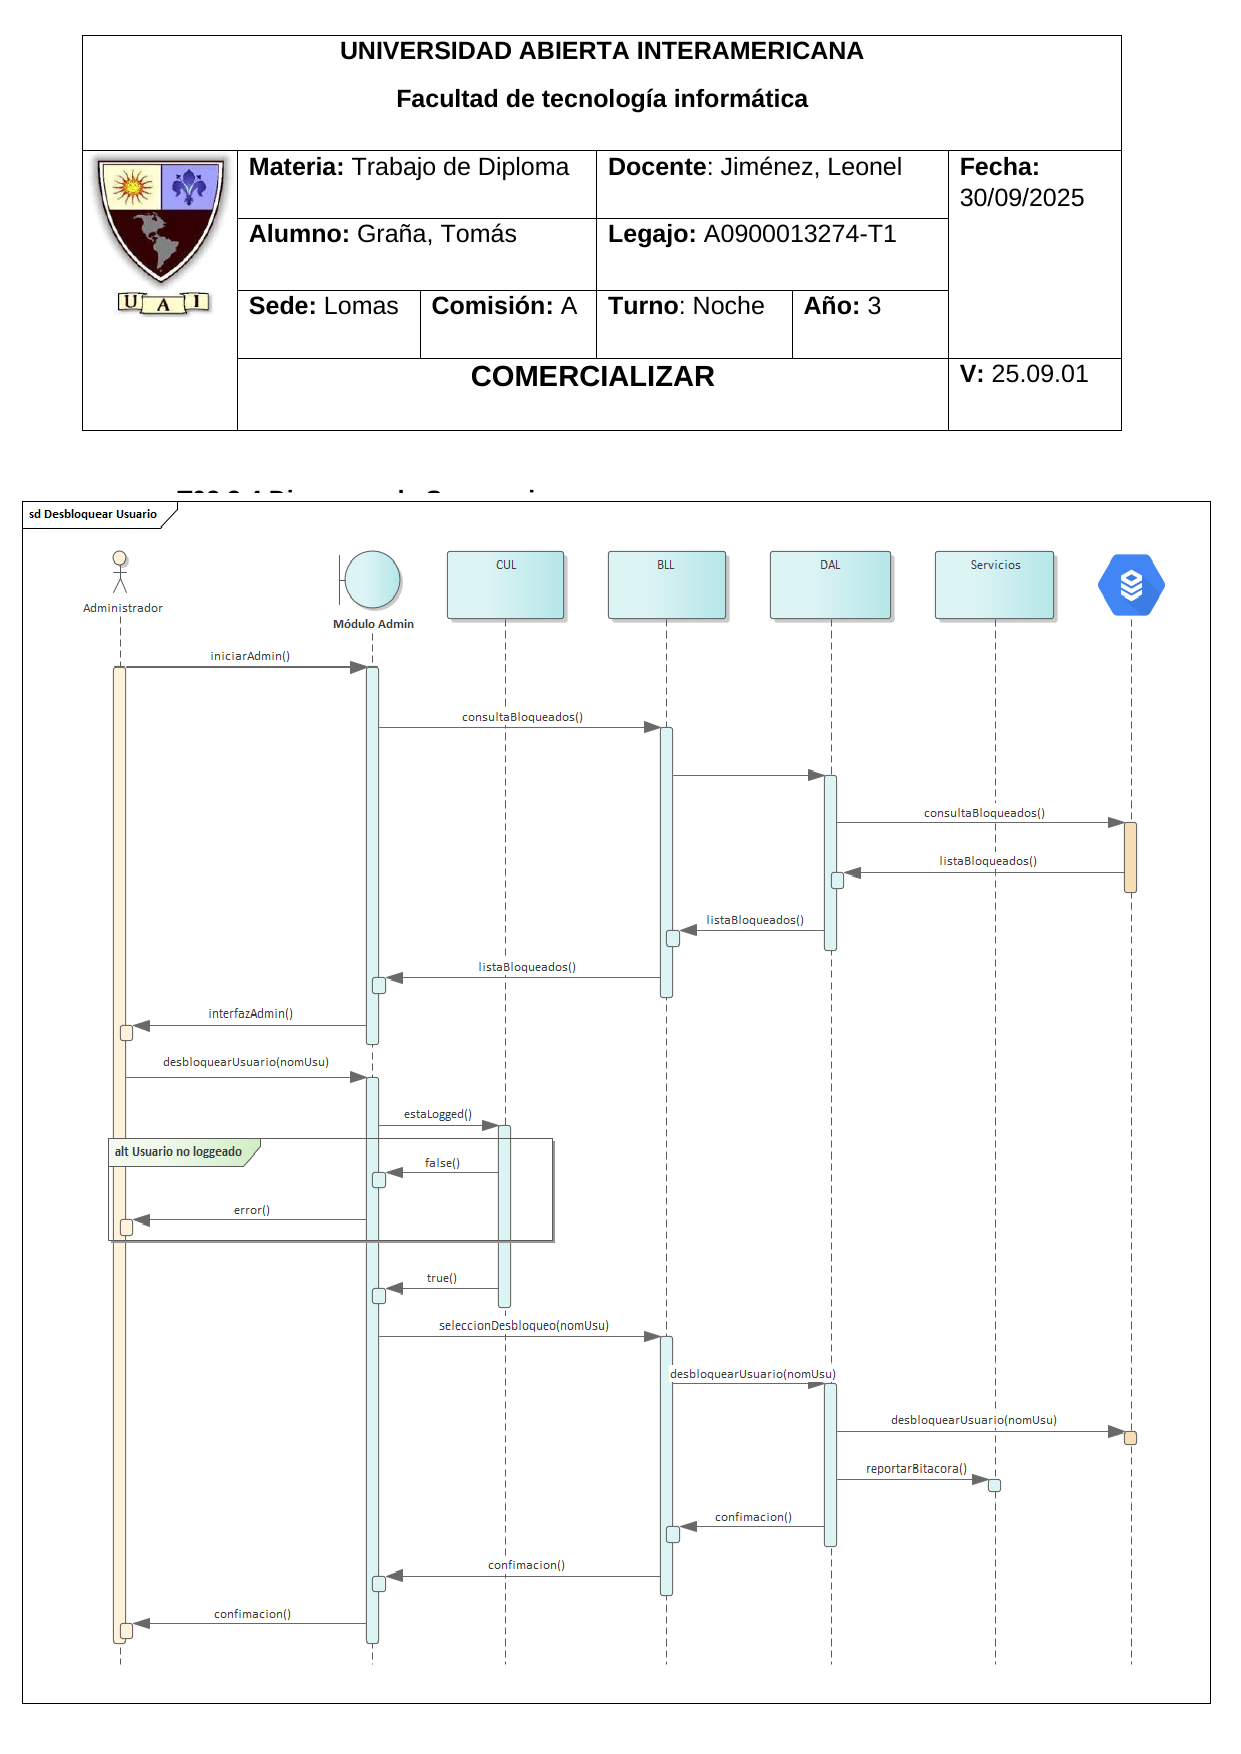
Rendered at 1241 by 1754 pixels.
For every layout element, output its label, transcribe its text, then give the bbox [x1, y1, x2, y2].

picture [14, 493, 1217, 1712]
picture [87, 151, 234, 320]
